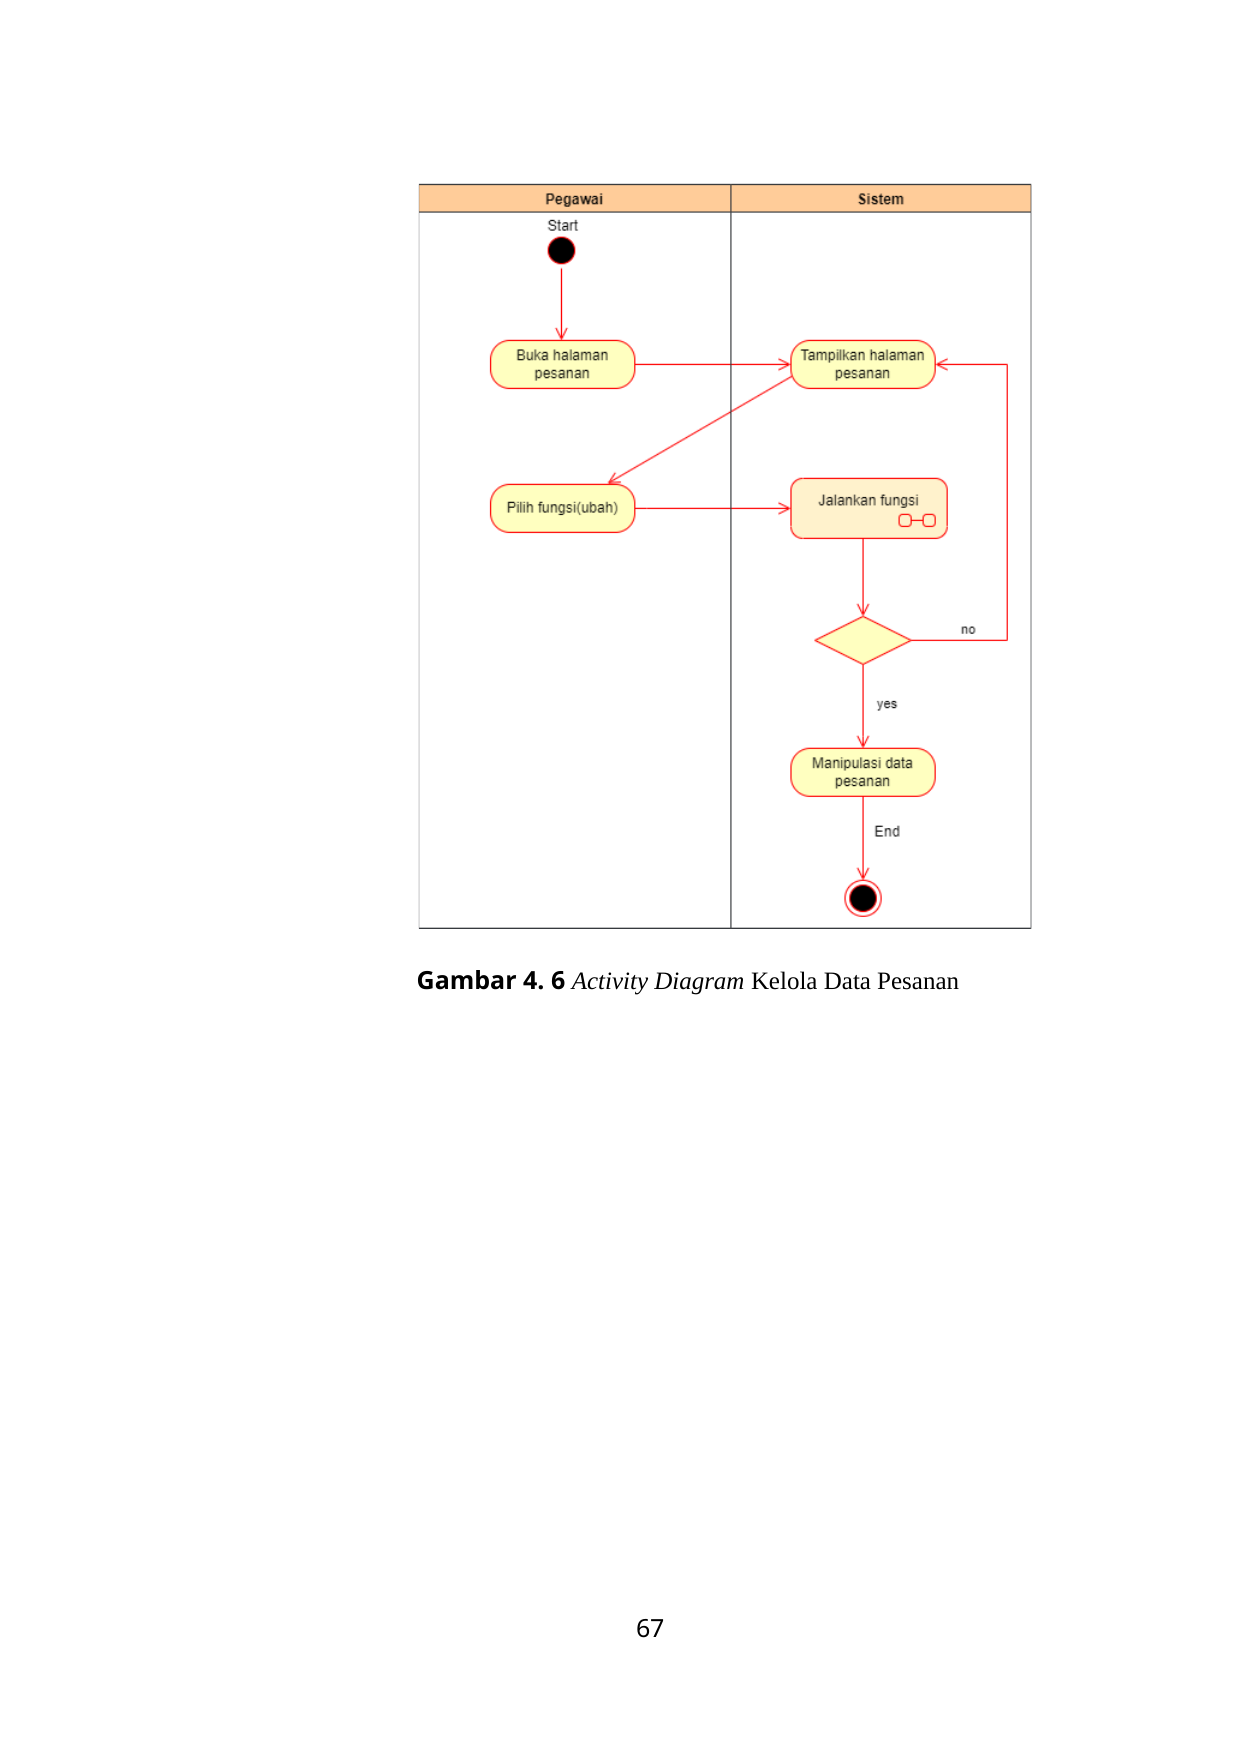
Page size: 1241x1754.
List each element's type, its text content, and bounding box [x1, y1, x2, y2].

picture [418, 177, 1032, 929]
text Gambar 4. 6 Activity Diagram Kelola Data Pesanan [237, 963, 1063, 997]
